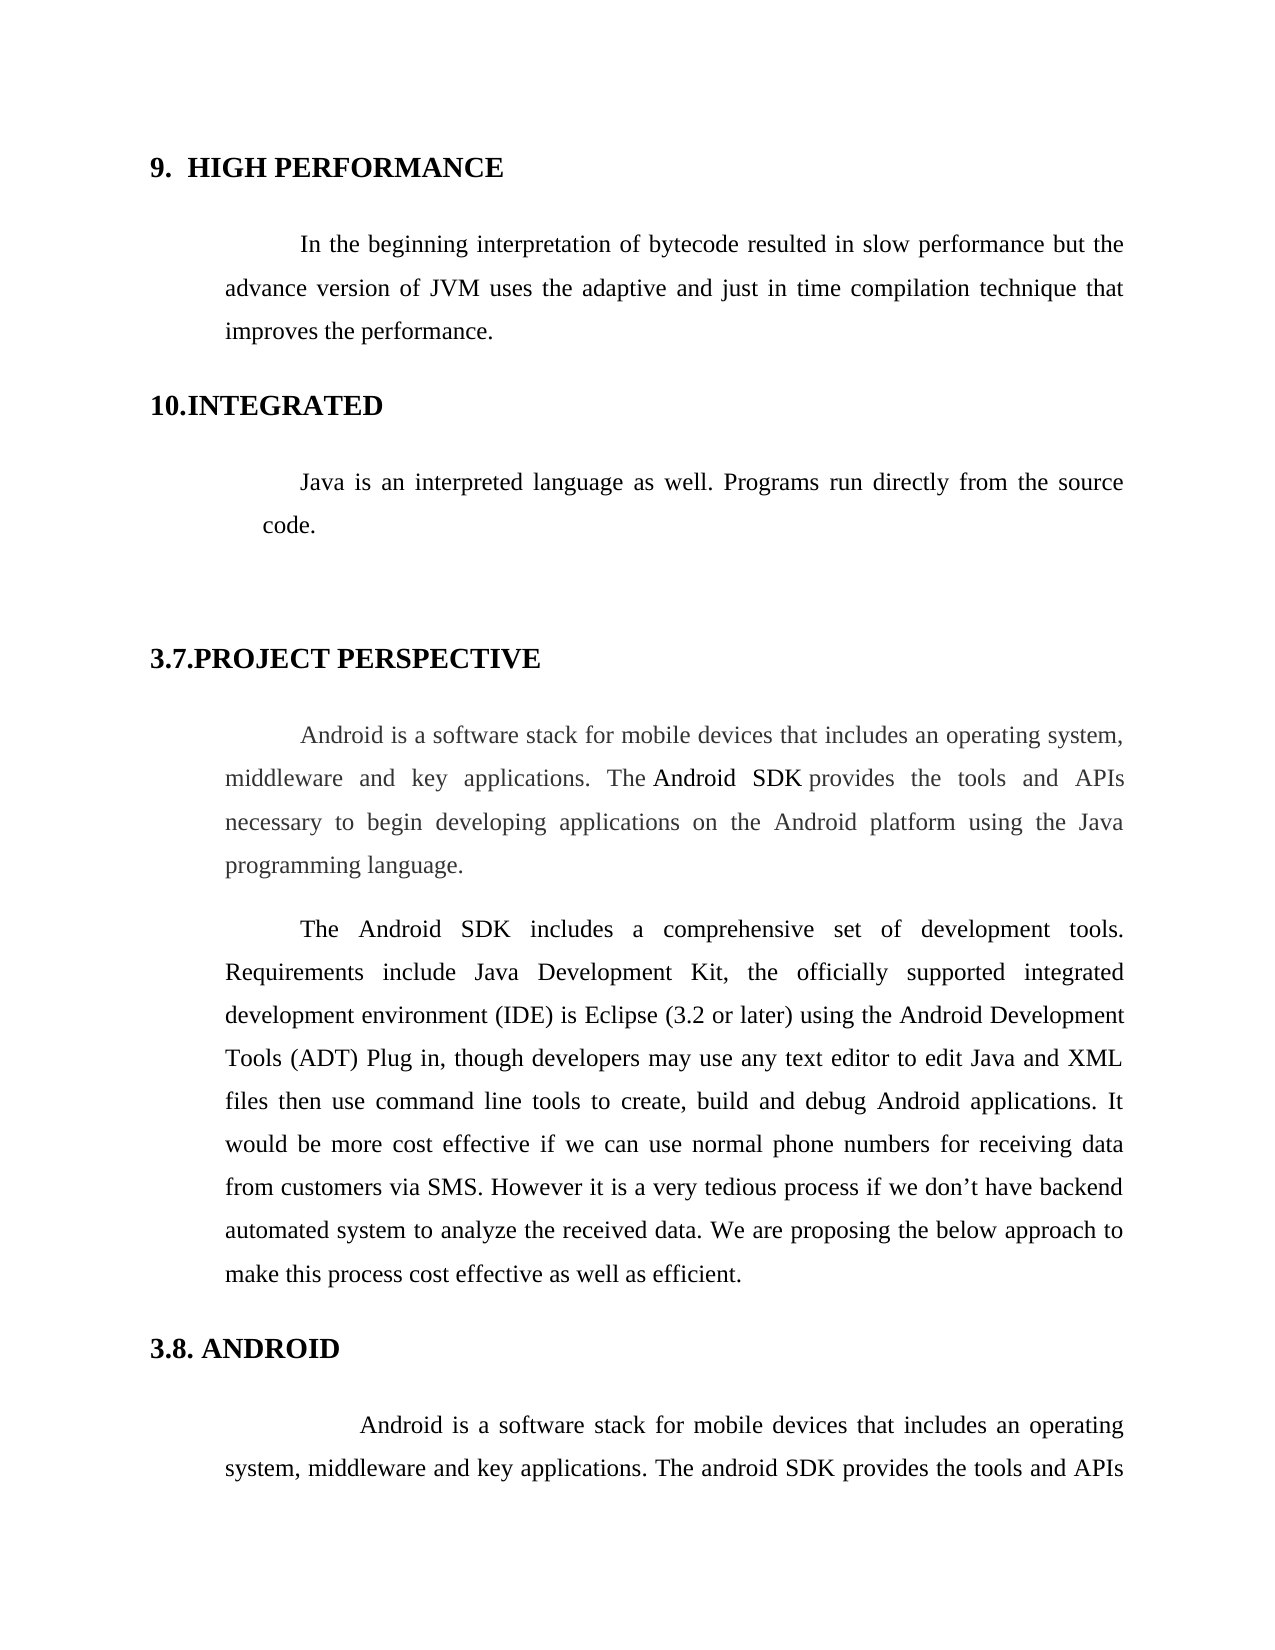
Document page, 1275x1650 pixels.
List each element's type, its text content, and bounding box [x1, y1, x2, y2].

list HIGH PERFORMANCE [150, 150, 1125, 183]
text Java is an interpreted language as well. Programs run directly from the source code. [262, 467, 1125, 539]
subtitle 3.7.PROJECT PERSPECTIVE [150, 641, 1125, 674]
text 3.8. ANDROID [150, 1331, 1125, 1364]
text Android is a software stack for mobile devices that includes an operating system, middleware and key applications. The Android SDK provides the tools and APIs necessary to begin developing applications on the Android platform using the Java programming language. [225, 835, 1125, 878]
text The Android SDK includes a comprehensive set of development tools. Requirements include Java Development Kit, the officially supported integrated development environment (IDE) is Eclipse (3.2 or later) using the Android Development Tools (ADT) Plug in, though developers may use any text editor to edit Java and XML files then use command line tools to create, build and debug Android applications. It would be more cost effective if we can use normal phone numbers for receiving data from customers via SMS. However it is a very tedious process if we don’t have backend automated system to analyze the received data. We are proposing the below approach to make this process cost effective as well as efficient. [225, 914, 1125, 1287]
text In the beginning interpretation of bytecode resulted in slow performance but the advance version of JVM uses the adaptive and just in time compilation technique that improves the performance. [225, 229, 1125, 344]
list INTEGRATED [150, 388, 1125, 422]
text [225, 1410, 1125, 1482]
text Android is a software stack for mobile devices that includes an operating system, middleware and key applications. The Android SDK provides the tools and APIs necessary to begin developing applications on the Android platform using the Java programming language. [225, 720, 1125, 807]
